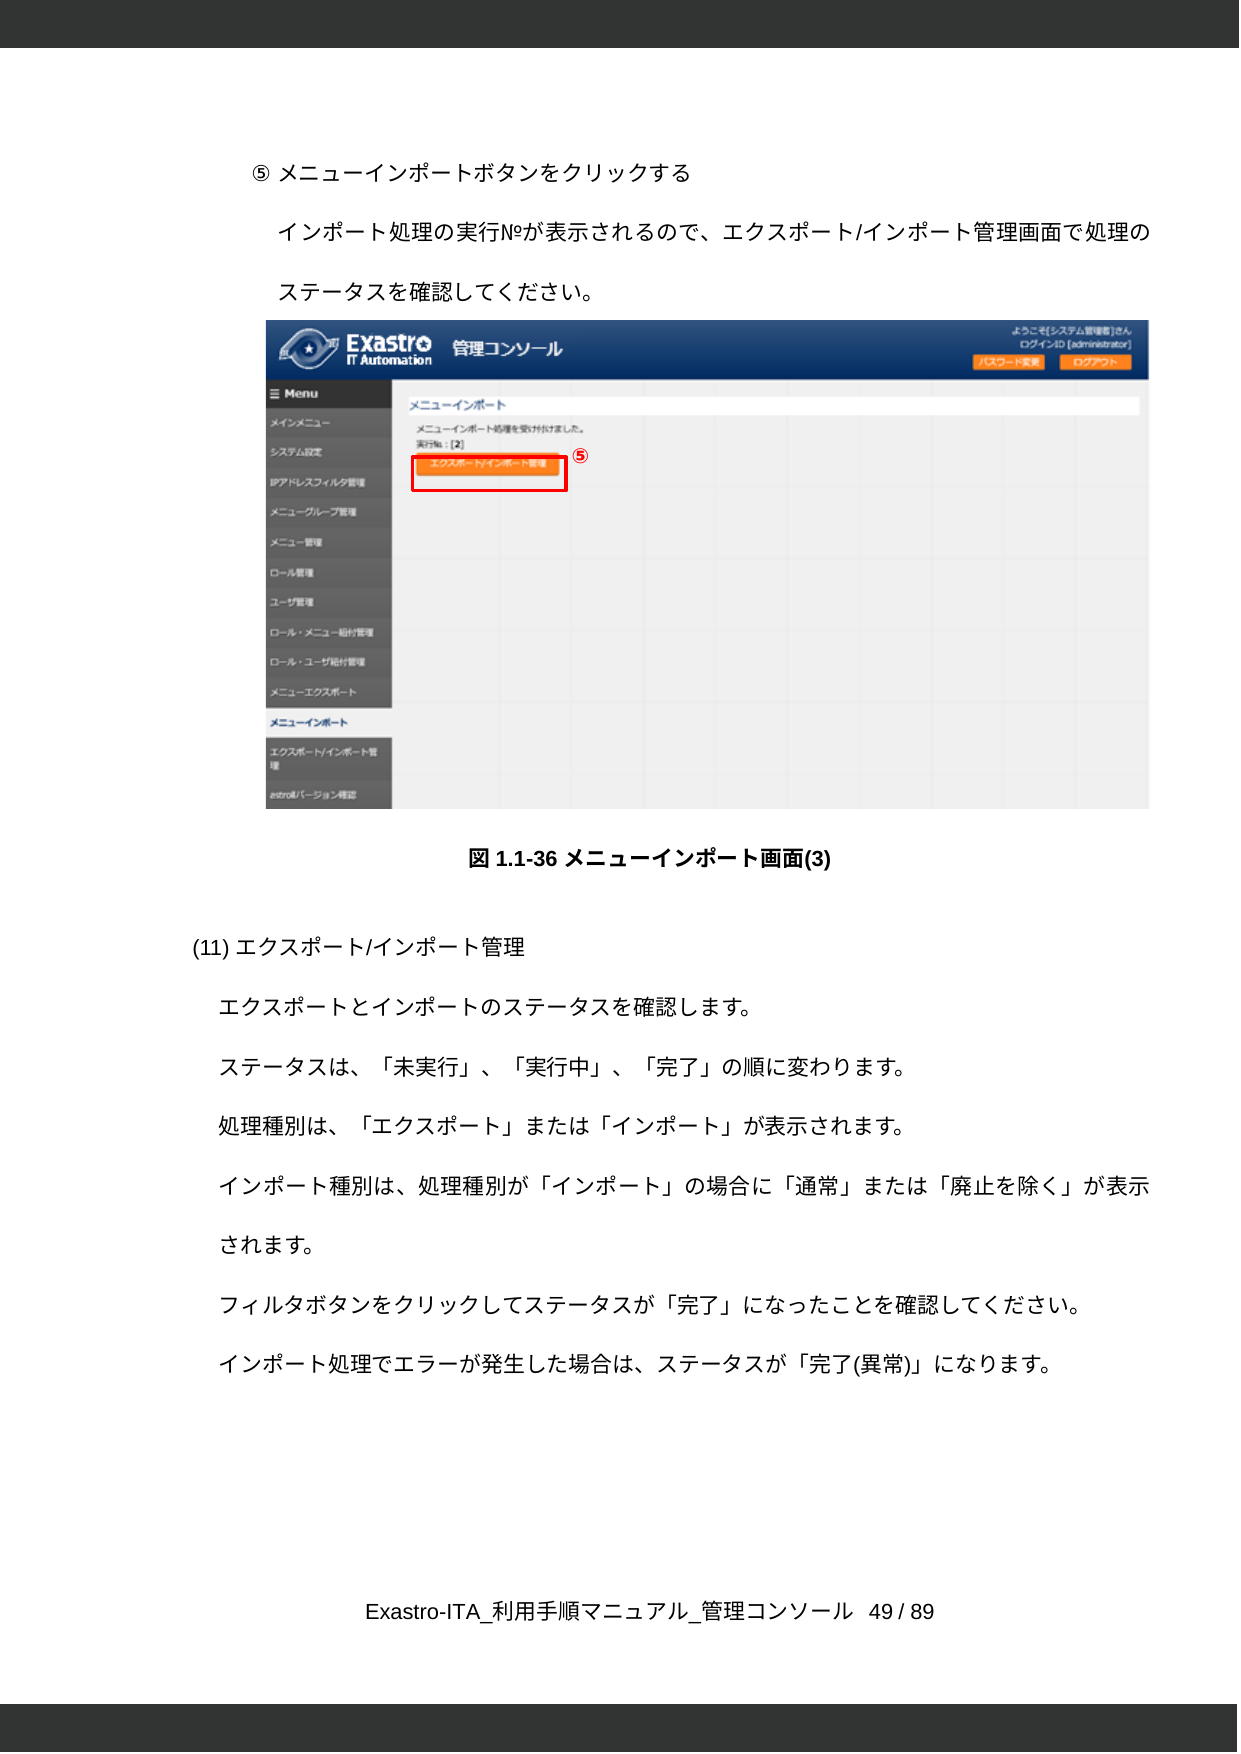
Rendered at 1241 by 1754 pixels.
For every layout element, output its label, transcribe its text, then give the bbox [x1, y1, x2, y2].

picture [265, 320, 1152, 809]
subtitle メニューインポートボタンをクリックする [251, 142, 1152, 201]
text 図 1.1-36 メニューインポート画面(3) [148, 827, 1152, 887]
picture [0, 0, 1239, 48]
subtitle エクスポート/インポート管理 [192, 916, 1152, 976]
text インポート処理でエラーが発生した場合は、ステータスが「完了(異常)」になります。 [218, 1333, 1152, 1393]
text 処理種別は、「エクスポート」または「インポート」が表示されます。 [218, 1095, 1152, 1155]
text エクスポートとインポートのステータスを確認します。 [218, 976, 1152, 1036]
text インポート処理の実行№が表示されるので、エクスポート/インポート管理画面で処理のステータスを確認してください。 [278, 201, 1152, 320]
text ステータスは、「未実行」、「実行中」、「完了」の順に変わります。 [218, 1036, 1152, 1095]
text フィルタボタンをクリックしてステータスが「完了」になったことを確認してください。 [218, 1274, 1152, 1333]
picture [0, 1704, 1237, 1752]
text インポート種別は、処理種別が「インポート」の場合に「通常」または「廃止を除く」が表示されます。 [218, 1155, 1152, 1274]
